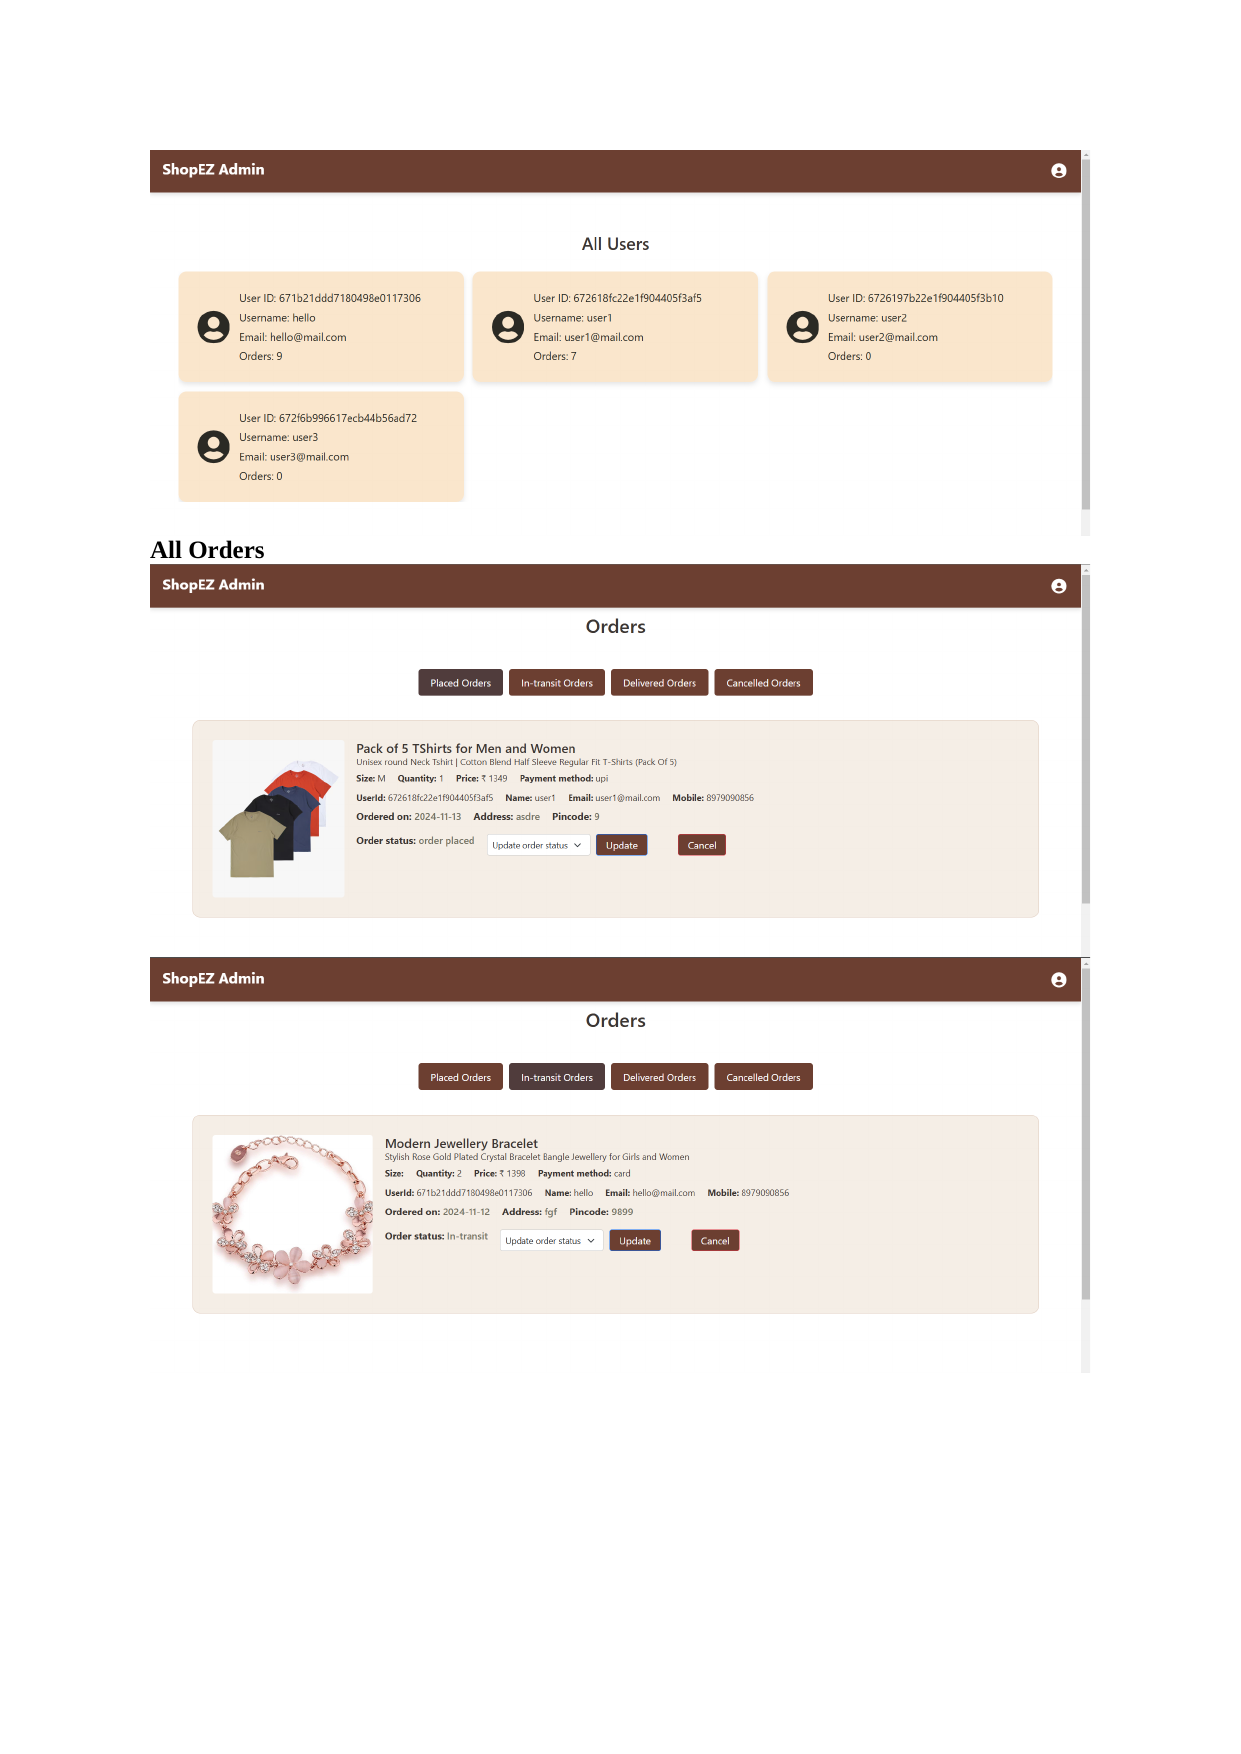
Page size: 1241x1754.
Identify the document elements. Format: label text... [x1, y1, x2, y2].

picture [150, 564, 1091, 1373]
picture [150, 150, 1091, 536]
text All Orders [150, 536, 1090, 564]
